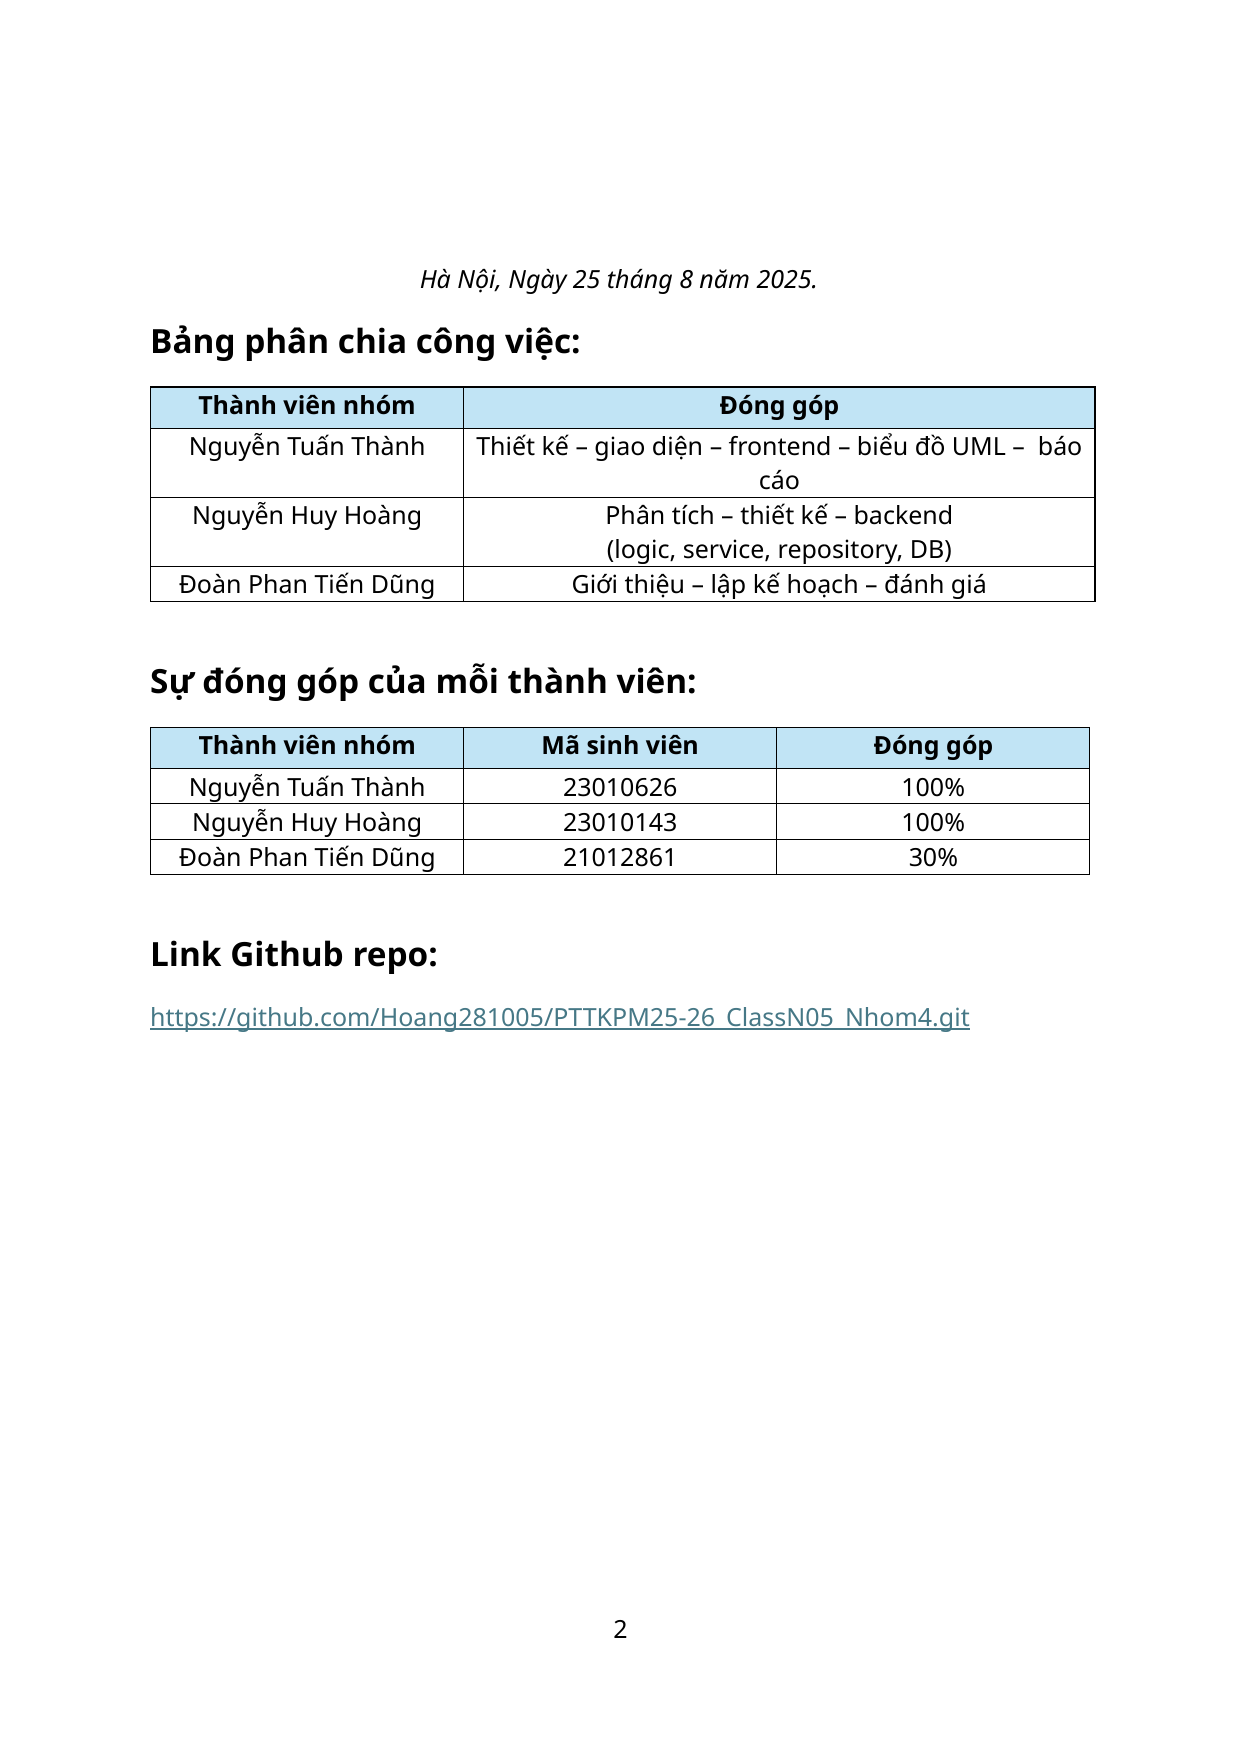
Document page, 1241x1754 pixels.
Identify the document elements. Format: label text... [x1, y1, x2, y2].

table_cell 30% [777, 840, 1089, 873]
table_cell Thiết kế – giao diện – frontend – biểu đồ UML – báo cáo [464, 429, 1094, 497]
table_cell Giới thiệu – lập kế hoạch – đánh giá [464, 567, 1094, 601]
table_cell 23010626 [464, 769, 776, 803]
text Sự đóng góp của mỗi thành viên: [150, 658, 1090, 703]
text Hà Nội, Ngày 25 tháng 8 năm 2025. [150, 262, 1090, 296]
table_cell Đoàn Phan Tiến Dũng [151, 840, 463, 873]
table_header Thành viên nhóm [151, 728, 463, 768]
table_cell 100% [777, 769, 1089, 803]
text Link Github repo: [150, 930, 1090, 976]
text Bảng phân chia công việc: [150, 317, 1090, 363]
table_cell Phân tích – thiết kế – backend (logic, service, repository, DB) [464, 498, 1094, 566]
table_header Đóng góp [464, 388, 1094, 428]
table_cell Nguyễn Huy Hoàng [151, 498, 463, 566]
table_cell 100% [777, 804, 1089, 838]
text https://github.com/Hoang281005/PTTKPM25-26_ClassN05_Nhom4.git [150, 999, 1090, 1033]
table_cell 23010143 [464, 804, 776, 838]
table_cell 21012861 [464, 840, 776, 873]
table_header Mã sinh viên [464, 728, 776, 768]
table_cell Nguyễn Huy Hoàng [151, 804, 463, 838]
table_cell Đoàn Phan Tiến Dũng [151, 567, 463, 601]
table_header Thành viên nhóm [151, 388, 463, 428]
table_cell Nguyễn Tuấn Thành [151, 769, 463, 803]
table_header Đóng góp [777, 728, 1089, 768]
table_cell Nguyễn Tuấn Thành [151, 429, 463, 497]
